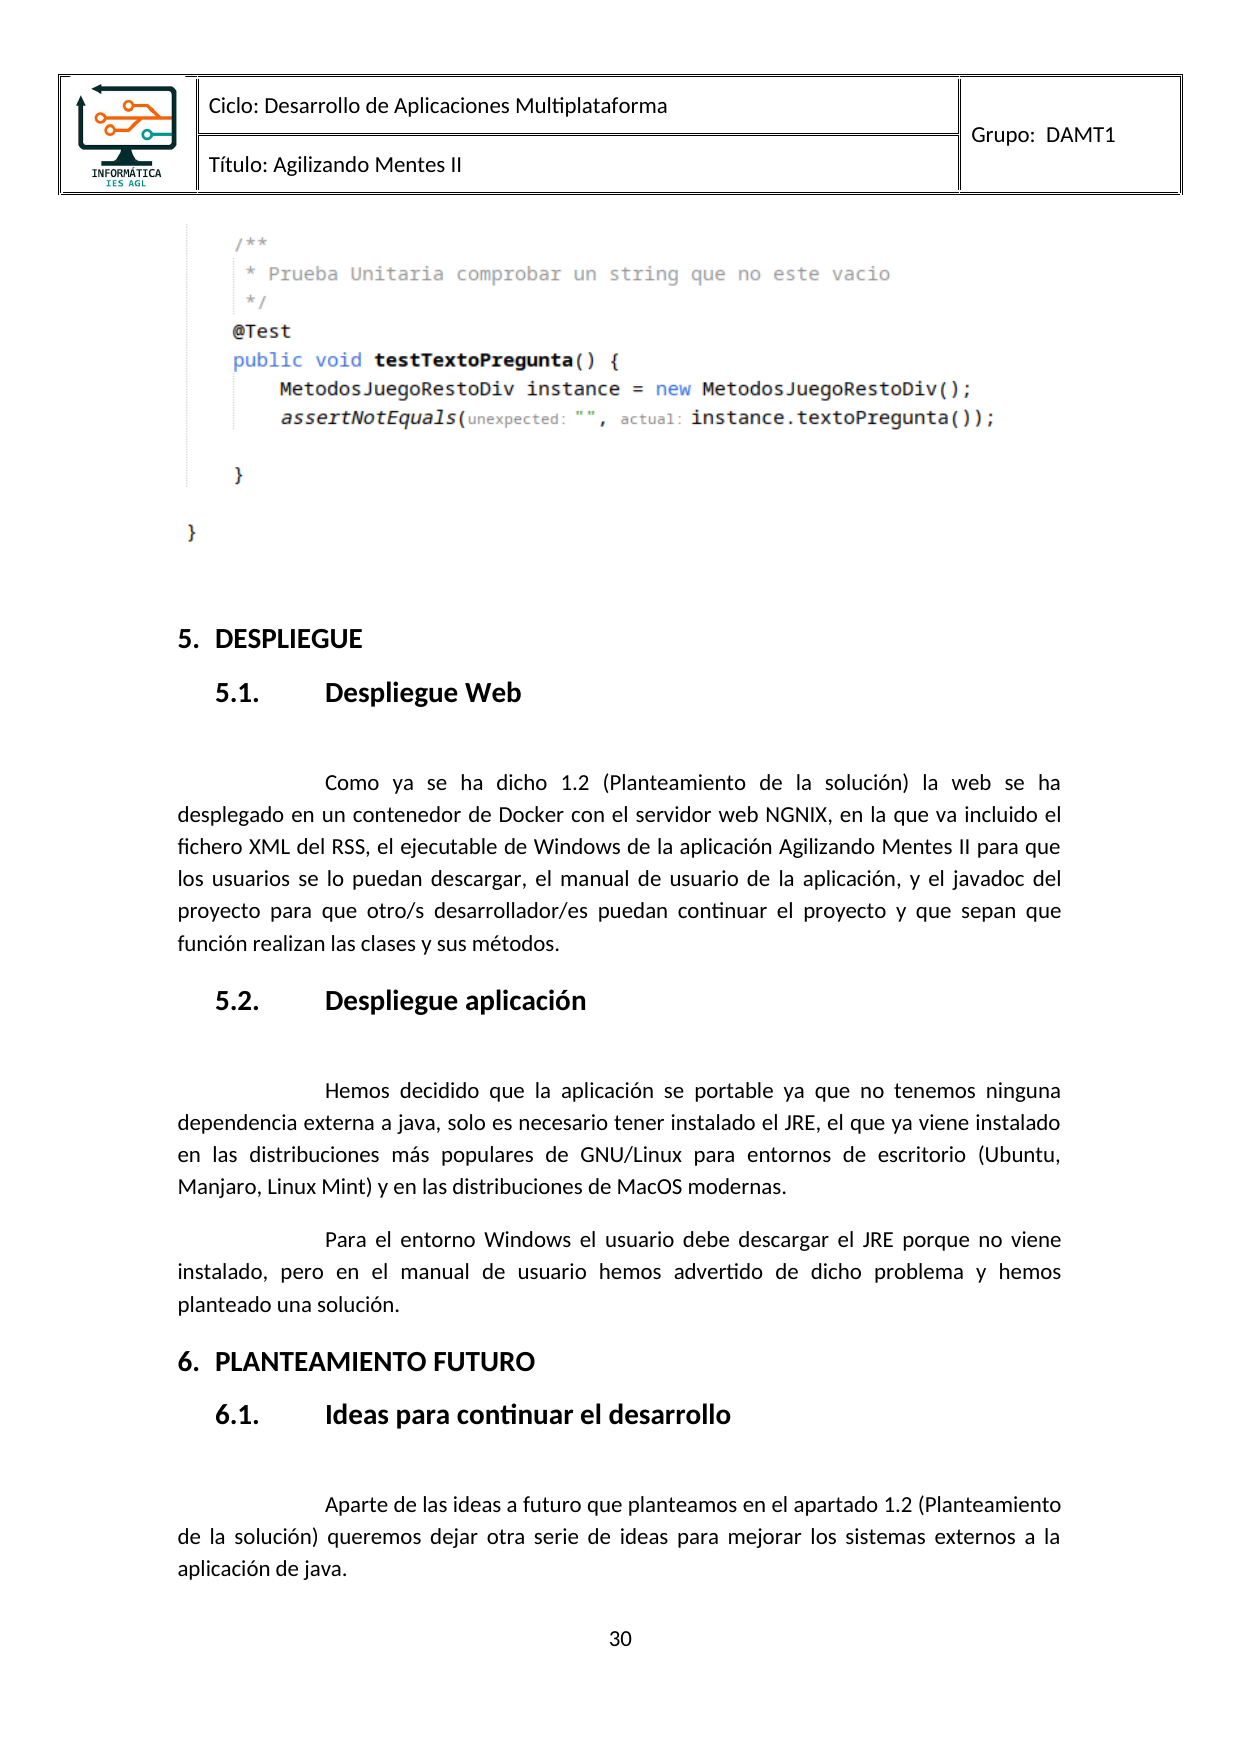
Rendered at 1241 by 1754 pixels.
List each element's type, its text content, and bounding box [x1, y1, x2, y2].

text Como ya se ha dicho 1.2 (Planteamiento de la solución) la web se ha desplegado en un contenedor de Docker con el servidor web NGNIX, en la que va incluido el fichero XML del RSS, el ejecutable de Windows de la aplicación Agilizando Mentes II para que los usuarios se lo puedan descargar, el manual de usuario de la aplicación, y el javadoc del proyecto para que otro/s desarrollador/es puedan continuar el proyecto y que sepan que función realizan las clases y sus métodos. [177, 768, 1063, 957]
picture [70, 76, 186, 192]
picture [177, 223, 1063, 564]
text Para el entorno Windows el usuario debe descargar el JRE porque no viene instalado, pero en el manual de usuario hemos advertido de dicho problema y hemos planteado una solución. [177, 1225, 1063, 1318]
subtitle Despliegue aplicación [215, 982, 1063, 1017]
subtitle DESPLIEGUE [177, 620, 1063, 656]
subtitle Ideas para continuar el desarrollo [215, 1396, 1063, 1432]
text Aparte de las ideas a futuro que planteamos en el apartado 1.2 (Planteamiento de la solución) queremos dejar otra serie de ideas para mejorar los sistemas externos a la aplicación de java. [177, 1490, 1063, 1582]
text Hemos decidido que la aplicación se portable ya que no tenemos ninguna dependencia externa a java, solo es necesario tener instalado el JRE, el que ya viene instalado en las distribuciones más populares de GNU/Linux para entornos de escritorio (Ubuntu, Manjaro, Linux Mint) y en las distribuciones de MacOS modernas. [177, 1076, 1063, 1200]
subtitle PLANTEAMIENTO FUTURO [177, 1343, 1063, 1378]
subtitle Despliegue Web [215, 674, 1063, 709]
